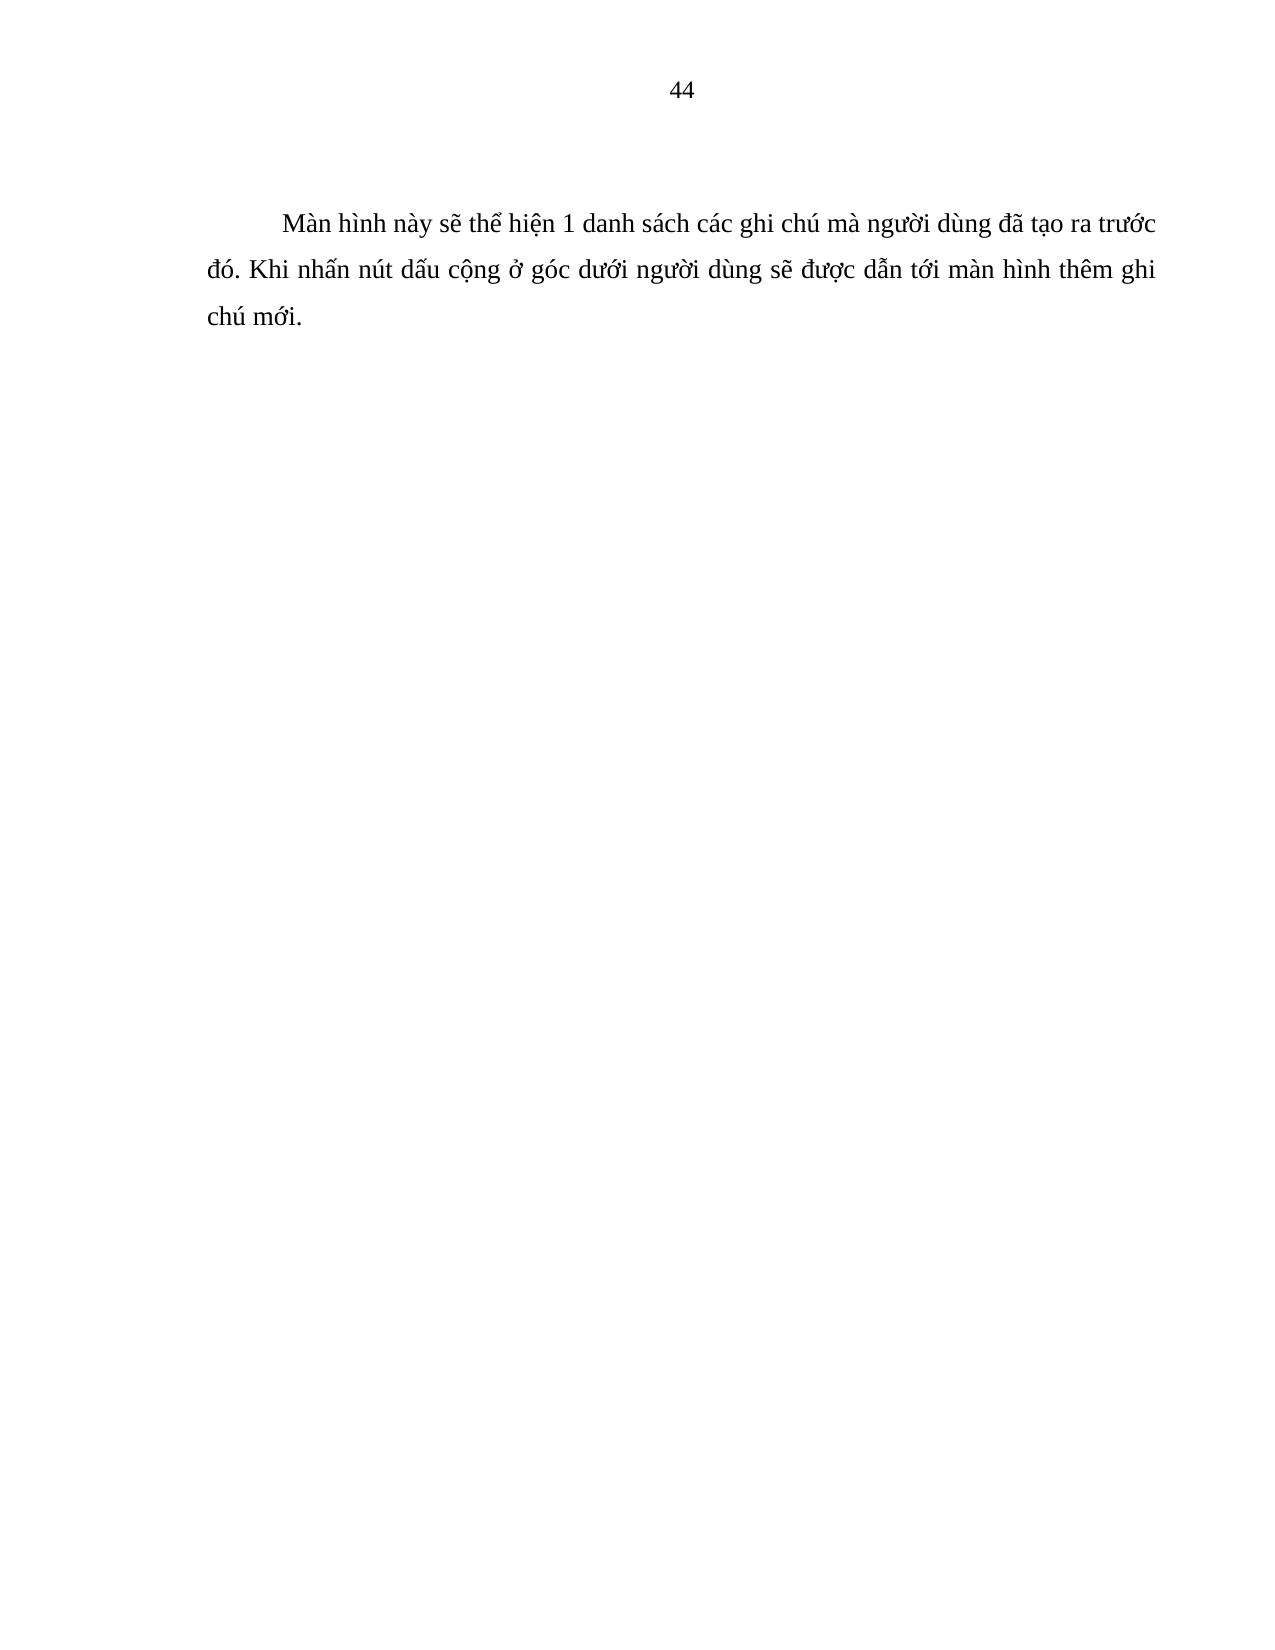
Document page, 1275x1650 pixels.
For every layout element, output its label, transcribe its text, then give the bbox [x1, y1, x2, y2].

text Màn hình này sẽ thể hiện 1 danh sách các ghi chú mà người dùng đã tạo ra trước đó. Khi nhấn nút dấu cộng ở góc dưới người dùng sẽ được dẫn tới màn hình thêm ghi chú mới. [207, 207, 1157, 331]
